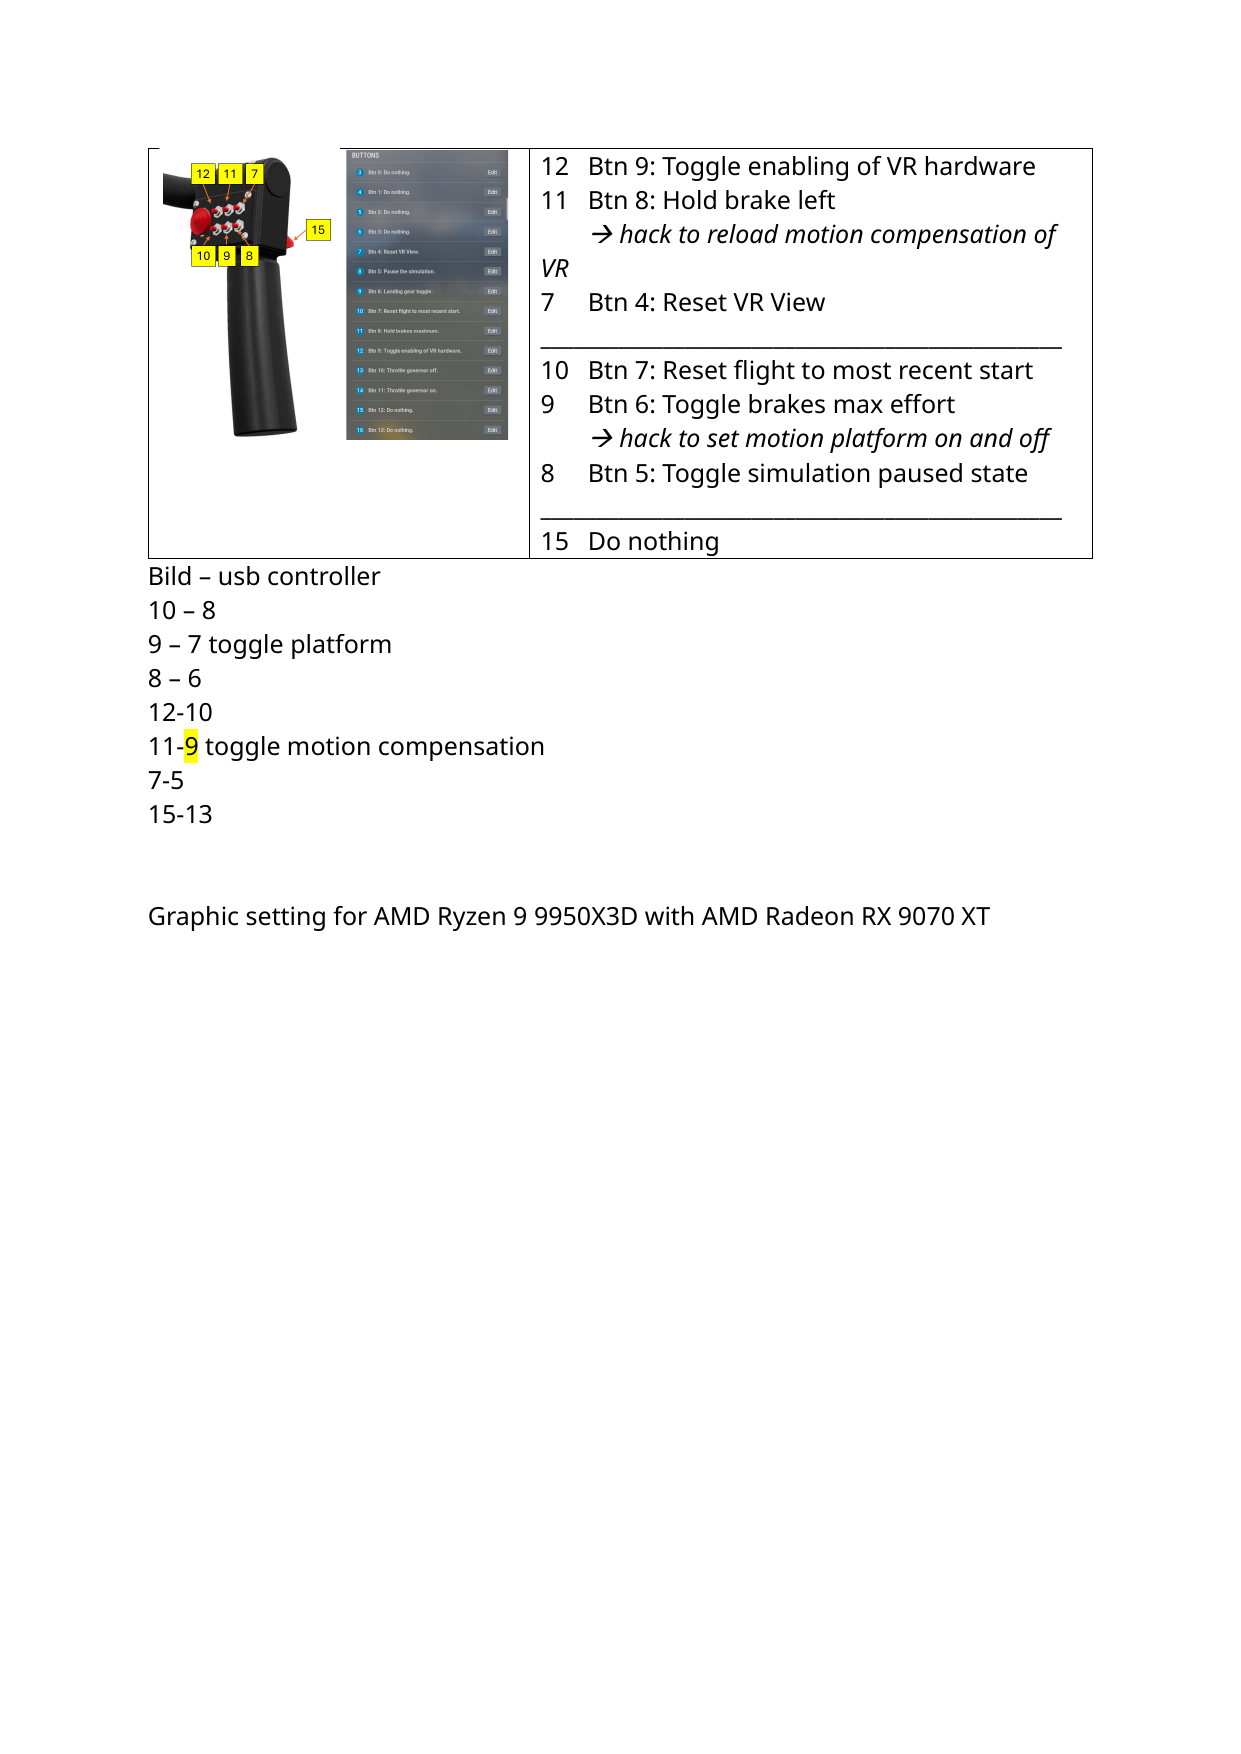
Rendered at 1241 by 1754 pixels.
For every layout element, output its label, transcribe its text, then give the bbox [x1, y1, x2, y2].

text 12-10 [148, 695, 1093, 729]
table_header [149, 149, 529, 557]
text Graphic setting for AMD Ryzen 9 9950X3D with AMD Radeon RX 9070 XT [148, 899, 1093, 933]
picture [346, 150, 509, 440]
text 7-5 [148, 763, 1093, 797]
text 15-13 [148, 797, 1093, 831]
text 10 – 8 [148, 592, 1093, 627]
text 11-9 toggle motion compensation [198, 729, 1093, 763]
picture [159, 148, 340, 440]
text Bild – usb controller [148, 559, 1093, 592]
table_header 12 Btn 9: Toggle enabling of VR hardware 11 Btn 8: Hold brake left hack to reload motion compensation of VR 7 Btn 4: Reset VR View _______________________________________________ 10 Btn 7: Reset flight to most recent start 9 Btn 6: Toggle brakes max effort hack to set motion platform on and off 8 Btn 5: Toggle simulation paused state _______________________________________________ 15 Do nothing [530, 149, 1092, 557]
text 8 – 6 [148, 661, 1093, 695]
text 9 – 7 toggle platform [148, 627, 1093, 661]
